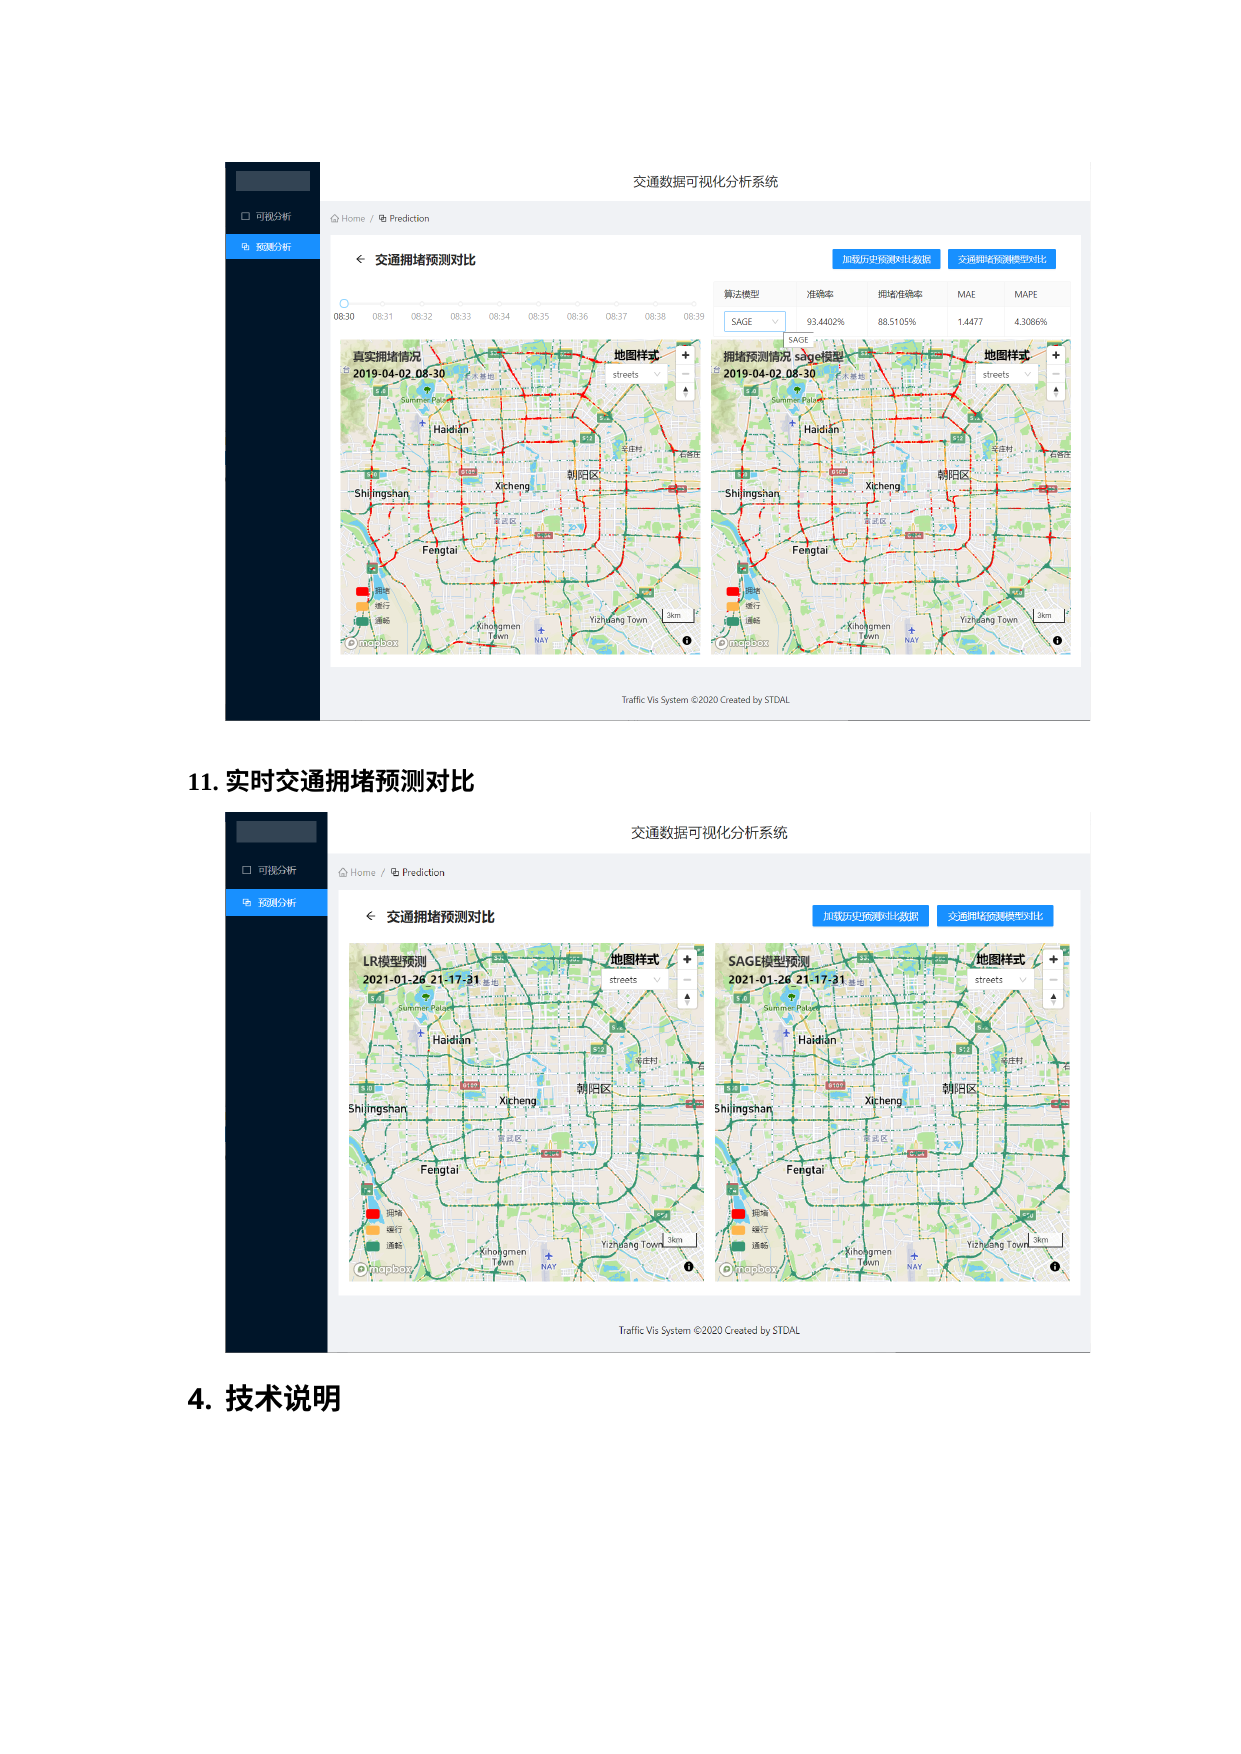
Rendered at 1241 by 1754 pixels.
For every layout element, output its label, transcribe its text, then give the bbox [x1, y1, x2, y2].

picture [225, 812, 1091, 1353]
list 实时交通拥堵预测对比 [187, 747, 1053, 812]
picture [225, 162, 1091, 721]
subtitle 技术说明 [187, 1364, 1053, 1429]
